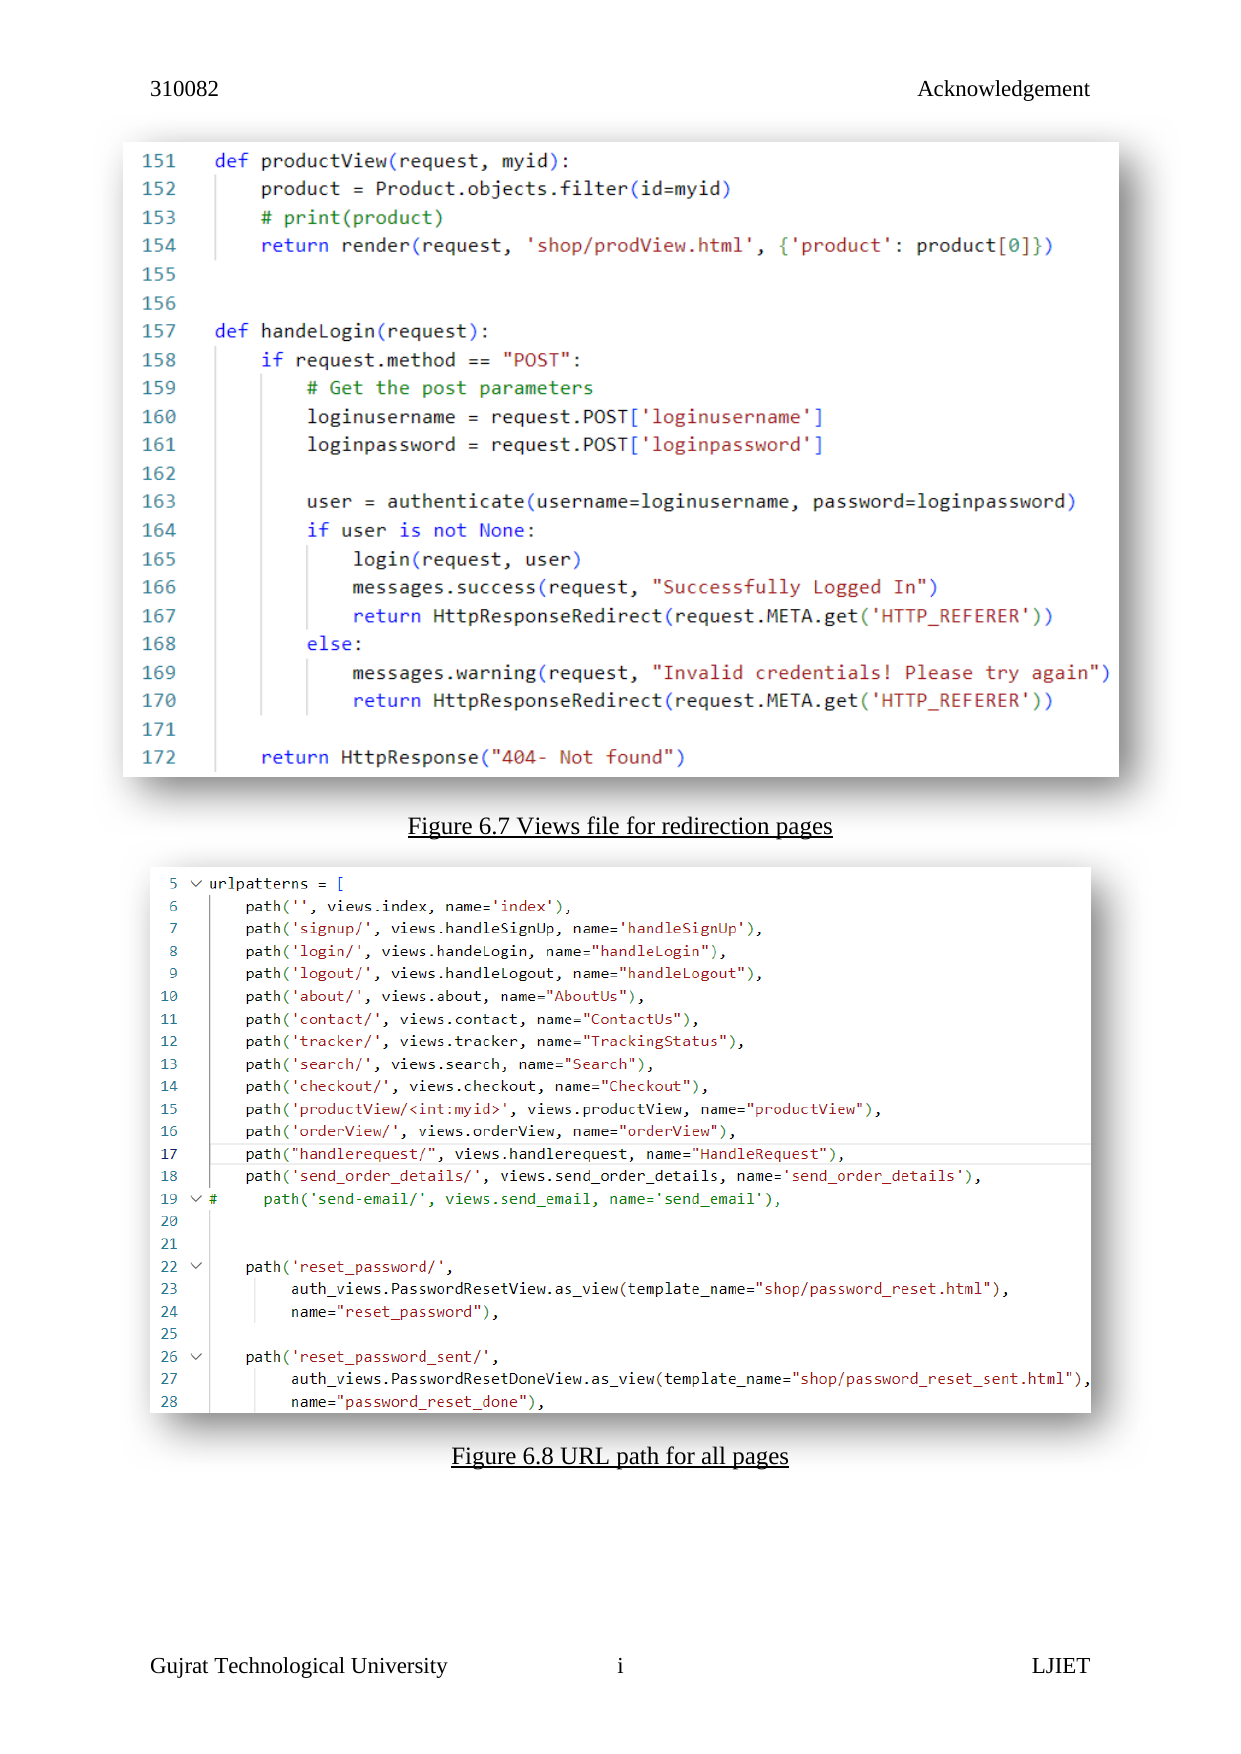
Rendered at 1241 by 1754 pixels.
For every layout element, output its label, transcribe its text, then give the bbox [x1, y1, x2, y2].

text Figure 6.7 Views file for redirection pages [150, 822, 1090, 840]
picture [150, 867, 1091, 1413]
picture [123, 142, 1119, 777]
text Figure 6.8 URL path for all pages [150, 1445, 1090, 1470]
